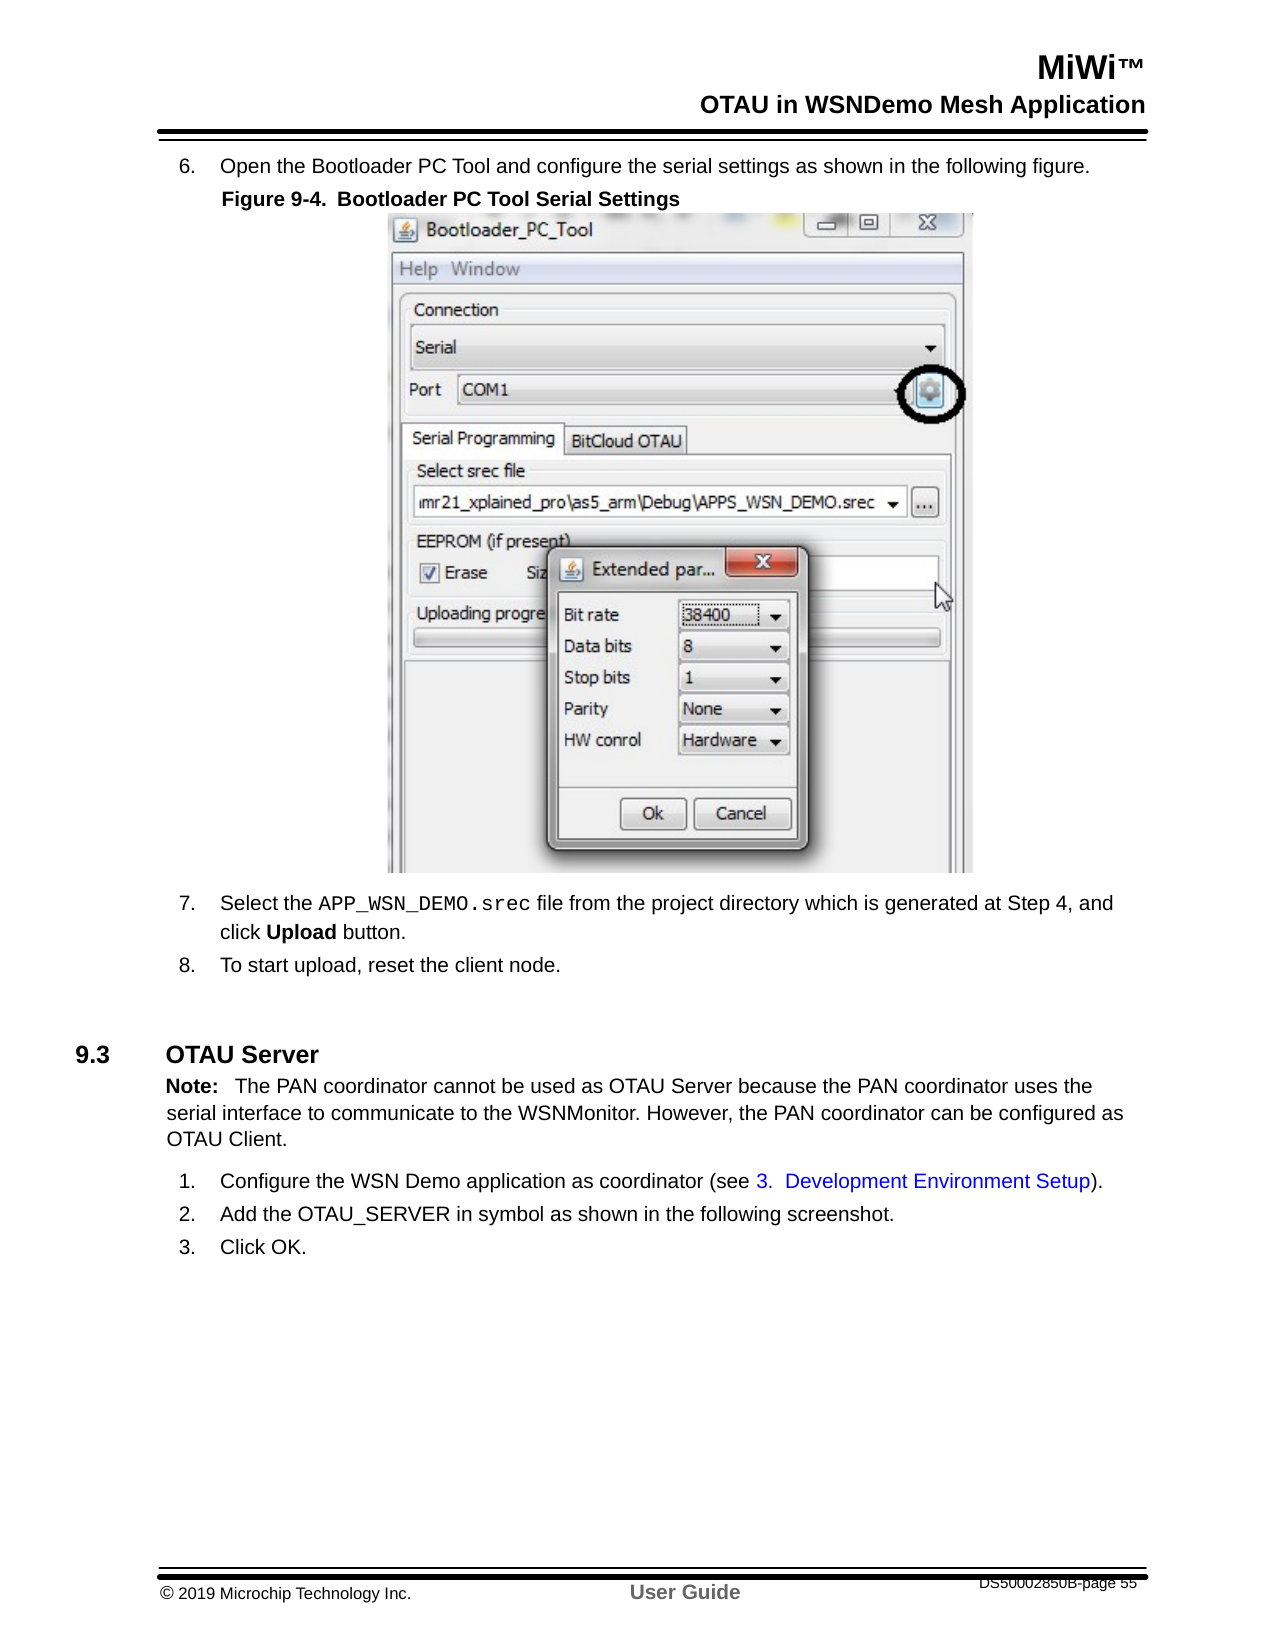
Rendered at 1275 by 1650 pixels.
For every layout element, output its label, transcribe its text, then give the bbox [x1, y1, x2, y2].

picture [387, 213, 974, 873]
list Select the APP_WSN_DEMO.srec file from the project directory which is generated at Step 4, and click Upload button. [178, 891, 1135, 944]
subtitle Figure 9-4. Bootloader PC Tool Serial Settings [221, 187, 1137, 211]
subtitle 9.3 OTAU Server [75, 1040, 1137, 1069]
list Click OK. [178, 1235, 1135, 1259]
list Configure the WSN Demo application as coordinator (see 3. Development Environment Setup). [178, 1168, 1135, 1192]
text Note: The PAN coordinator cannot be used as OTAU Server because the PAN coordinator uses the serial interface to communicate to the WSNMonitor. However, the PAN coordinator can be configured as OTAU Client. [165, 1074, 1135, 1151]
list Open the Bootloader PC Tool and configure the serial settings as shown in the following figure. [178, 154, 1135, 178]
list To start upload, reset the client node. [178, 953, 1135, 977]
list Add the OTAU_SERVER in symbol as shown in the following screenshot. [178, 1202, 1135, 1226]
